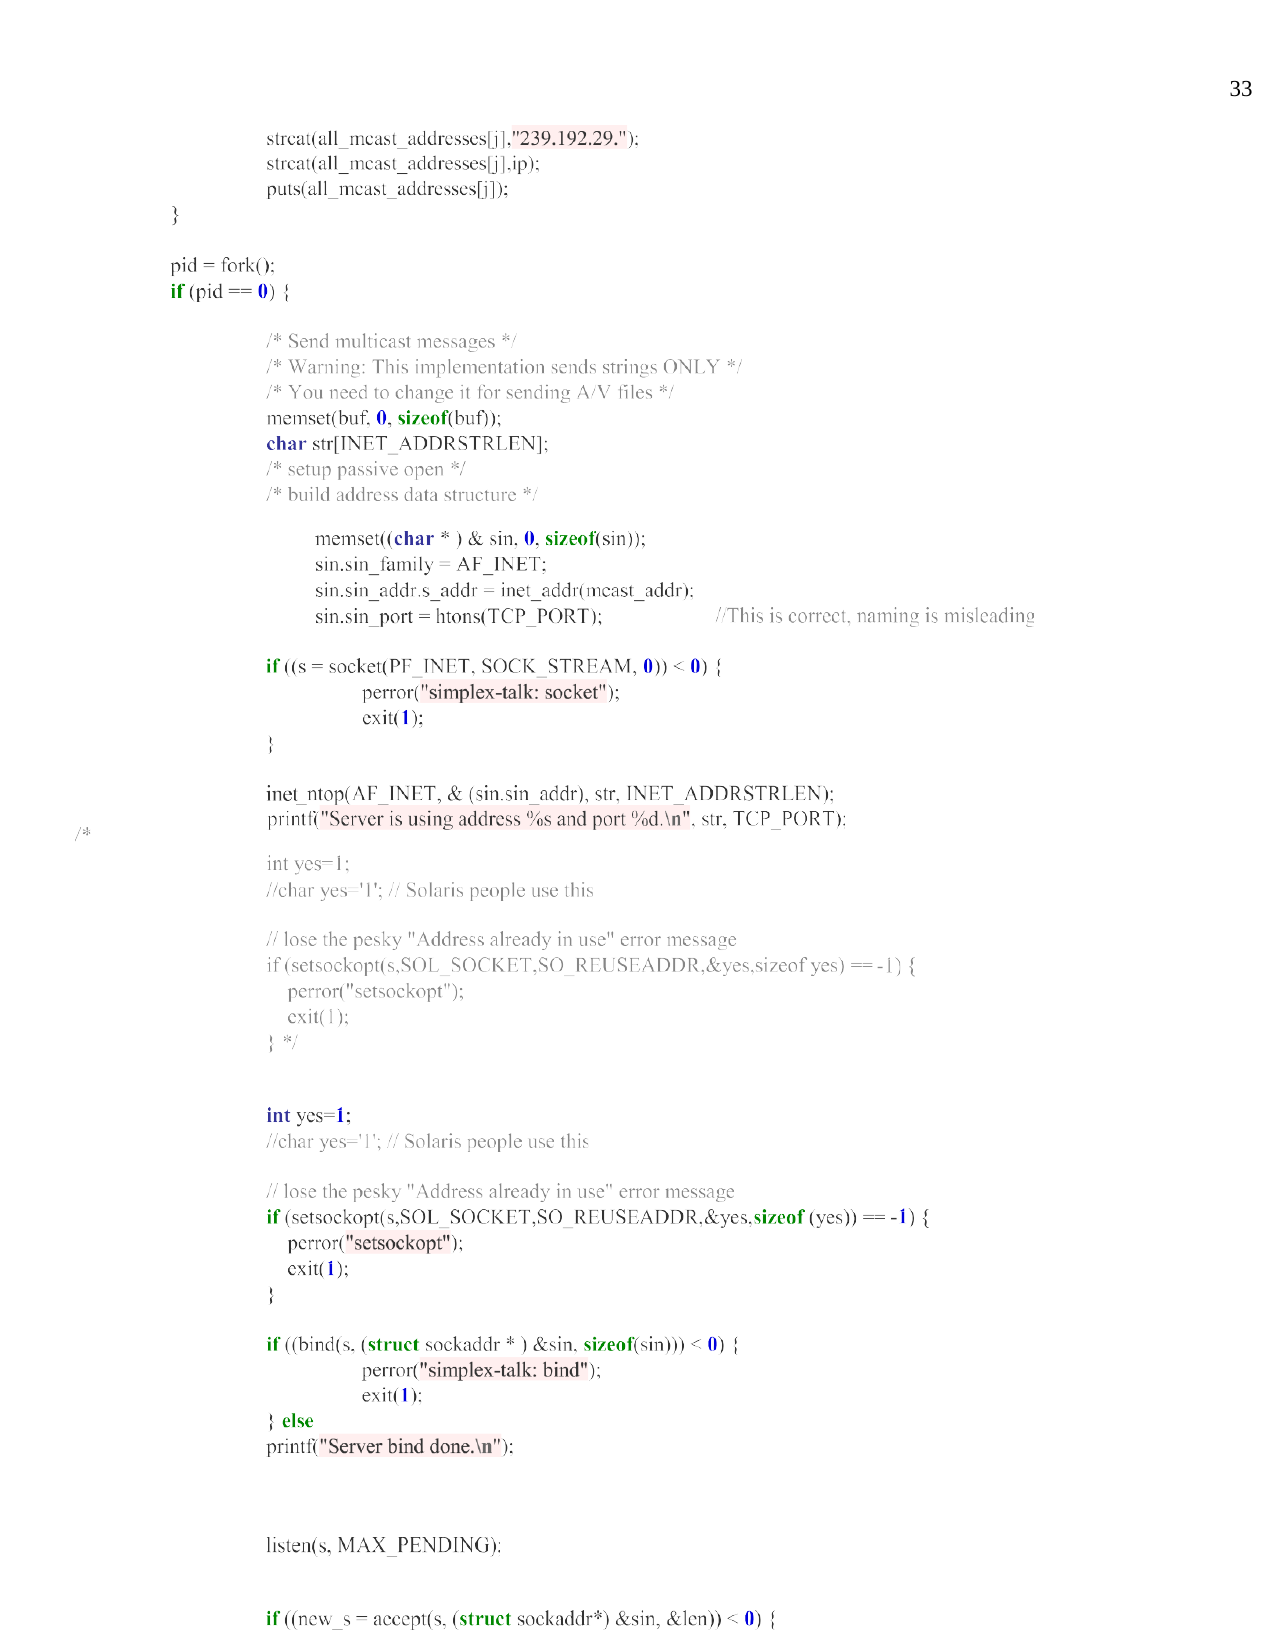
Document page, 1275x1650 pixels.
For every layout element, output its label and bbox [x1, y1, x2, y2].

picture [266, 333, 742, 501]
picture [170, 257, 289, 302]
picture [266, 855, 593, 901]
picture [266, 1537, 500, 1557]
picture [266, 1107, 589, 1152]
picture [266, 785, 845, 830]
picture [266, 658, 721, 754]
picture [315, 531, 693, 627]
picture [891, 1208, 914, 1228]
picture [266, 1183, 885, 1305]
picture [715, 607, 1034, 627]
picture [75, 827, 91, 842]
picture [877, 957, 901, 977]
picture [266, 1336, 738, 1457]
picture [266, 125, 638, 199]
picture [266, 931, 873, 1053]
picture [266, 1610, 775, 1630]
